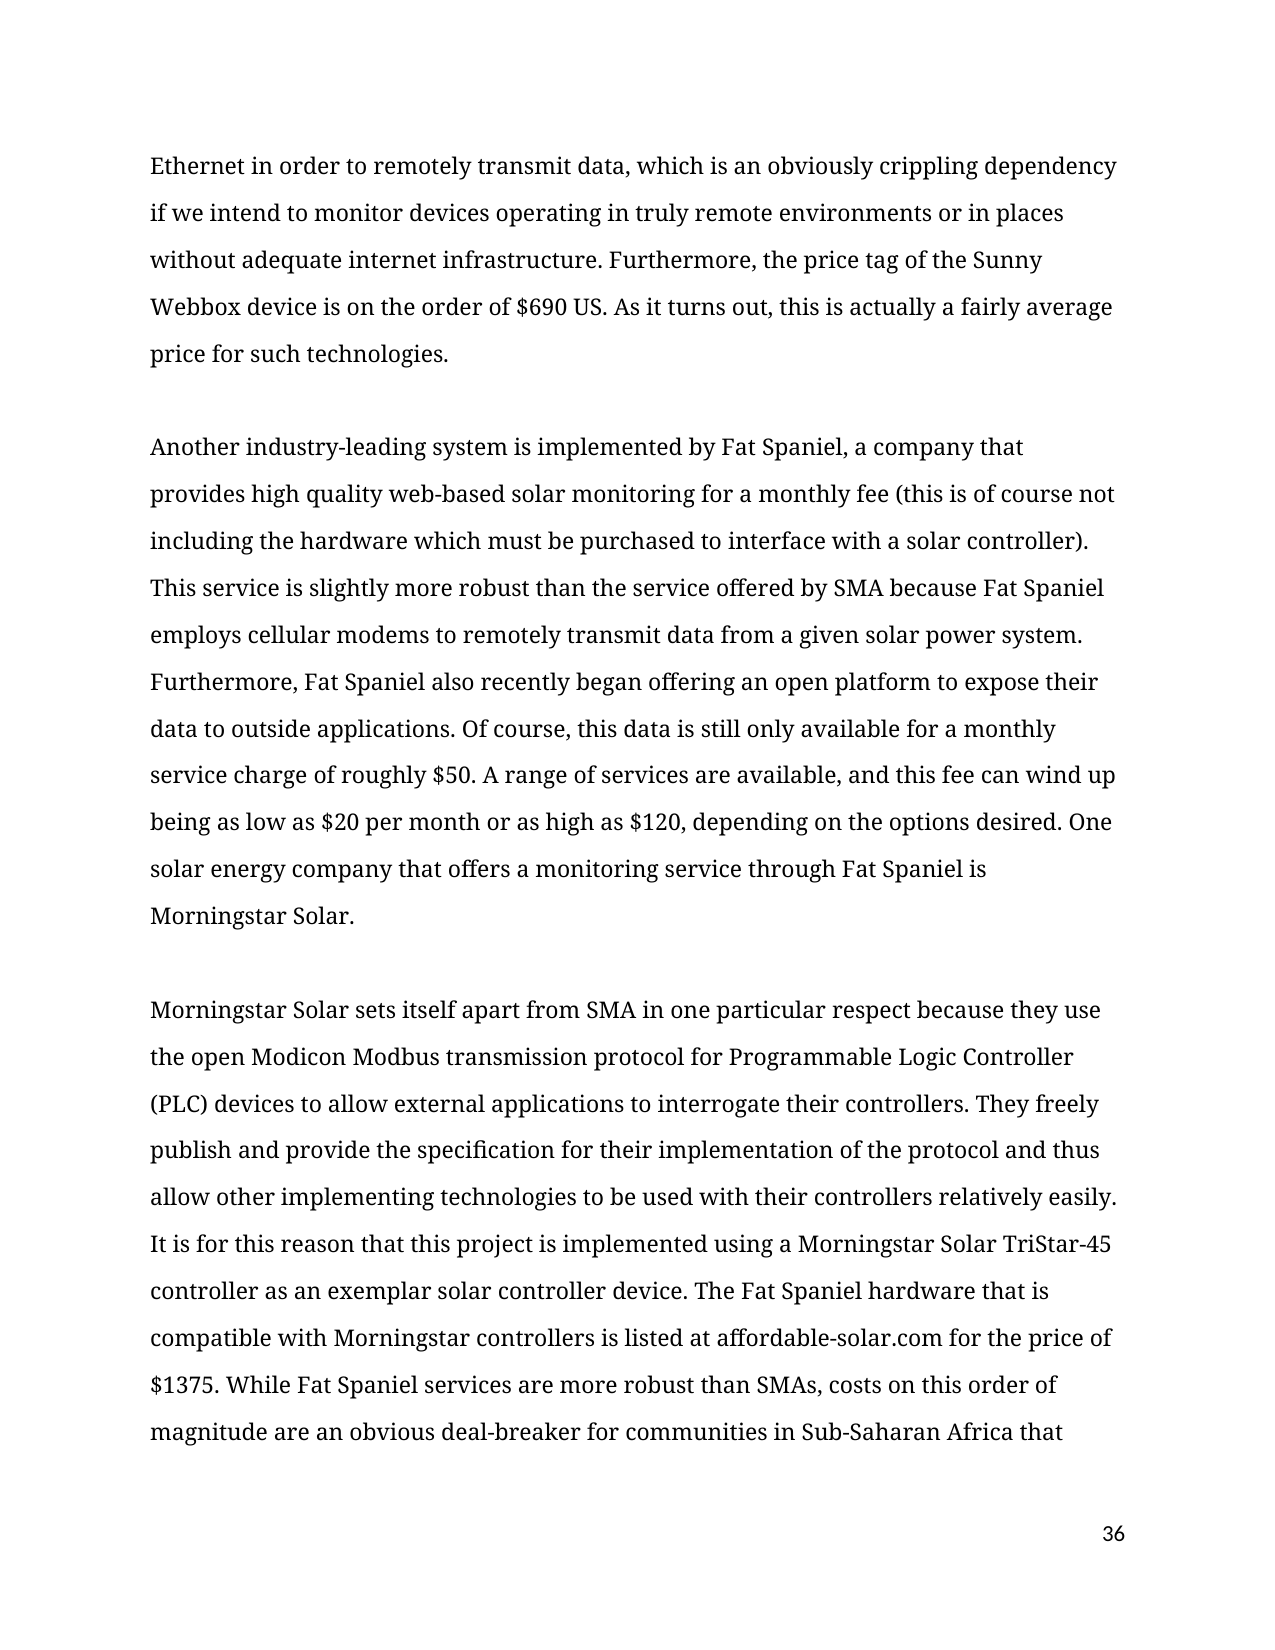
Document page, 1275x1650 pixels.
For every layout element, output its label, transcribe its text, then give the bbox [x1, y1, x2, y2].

text Another industry-leading system is implemented by Fat Spaniel, a company that provides high quality web-based solar monitoring for a monthly fee (this is of course not including the hardware which must be purchased to interface with a solar controller). This service is slightly more robust than the service offered by SMA because Fat Spaniel employs cellular modems to remotely transmit data from a given solar power system. Furthermore, Fat Spaniel also recently began offering an open platform to expose their data to outside applications. Of course, this data is still only available for a monthly service charge of roughly $50. A range of services are available, and this fee can wind up being as low as $20 per month or as high as $120, depending on the options desired. One solar energy company that offers a monitoring service through Fat Spaniel is Morningstar Solar. [150, 431, 1125, 931]
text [150, 994, 1125, 1447]
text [150, 150, 1125, 369]
